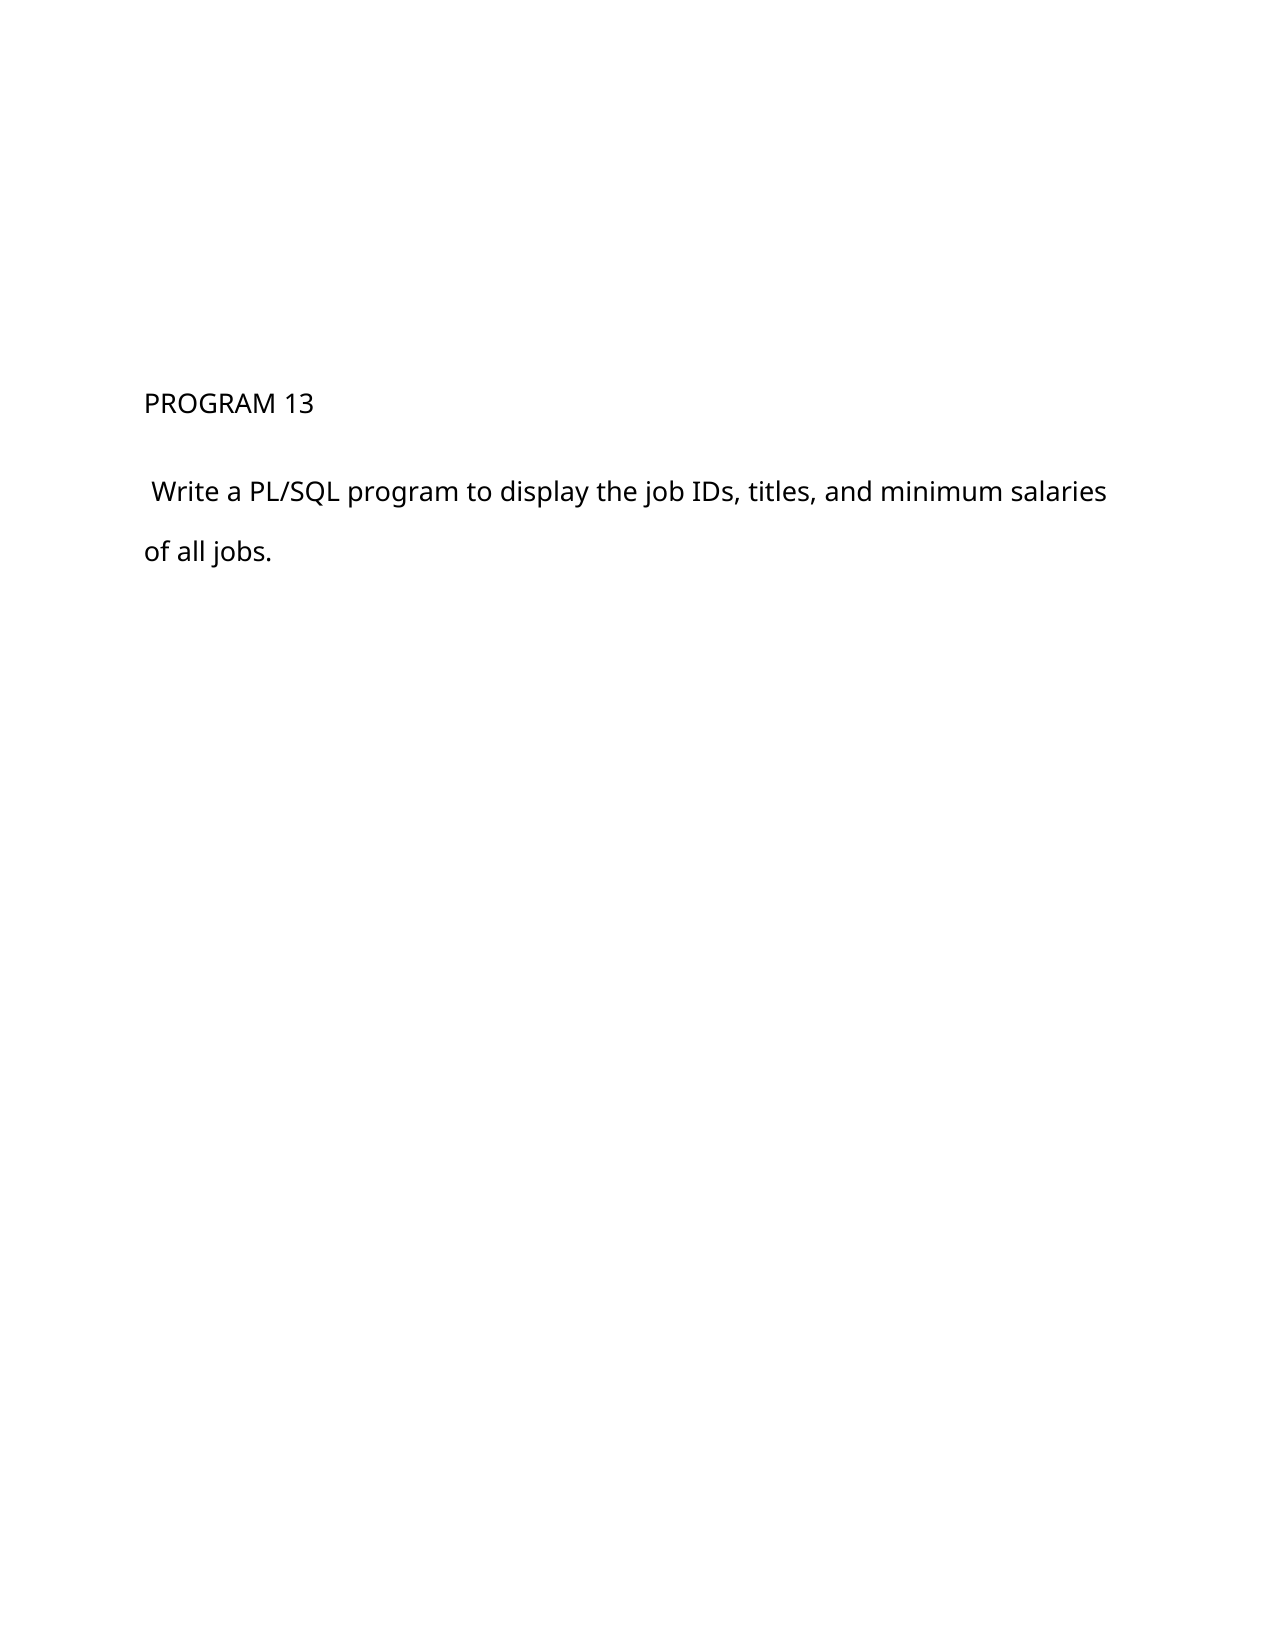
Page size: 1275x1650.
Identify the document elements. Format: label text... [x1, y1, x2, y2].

text Write a PL/SQL program to display the job IDs, titles, and minimum salaries of all jobs. [144, 472, 1138, 569]
text PROGRAM 13 [144, 384, 1275, 421]
